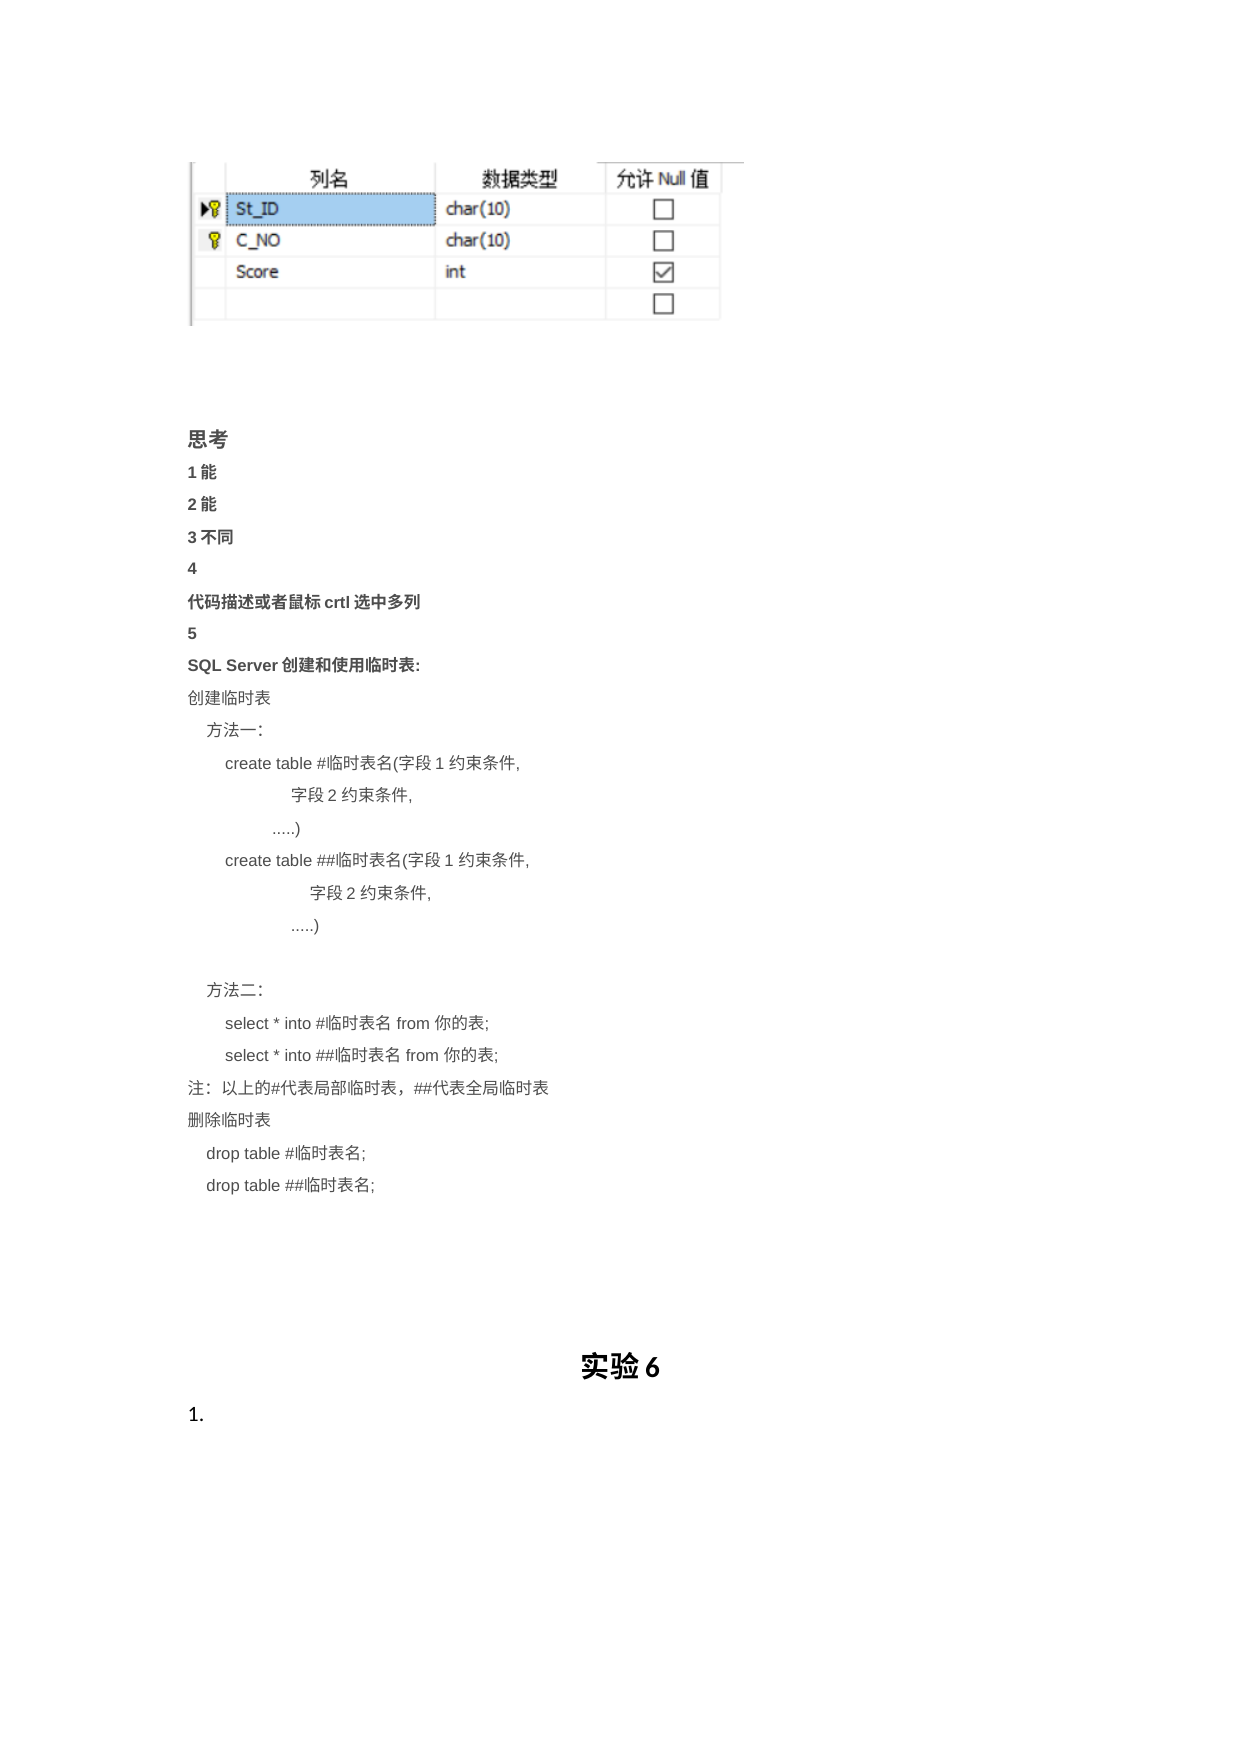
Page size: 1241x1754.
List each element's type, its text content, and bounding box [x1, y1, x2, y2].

text 1. [187, 1397, 1053, 1429]
text 实验6 [187, 1332, 1053, 1397]
text 4 [187, 552, 1053, 584]
text 1能 [187, 454, 1053, 487]
text 3不同 [187, 519, 1053, 552]
text SQL Server创建和使用临时表: 创建临时表 方法一： create table #临时表名(字段1 约束条件, 字段2 约束条件, .....) create table ##临时表名(字段1 约束条件, 字段2 约束条件, .....) 方法二： select * into #临时表名 from 你的表; select * into ##临时表名 from 你的表; 注：以上的#代表局部临时表，##代表全局临时表 删除临时表 drop table #临时表名; drop table ##临时表名; [187, 649, 1053, 1202]
text 2能 [187, 487, 1053, 519]
text 代码描述或者鼠标crtl选中多列 [187, 584, 1053, 617]
text 思考 [187, 422, 1053, 454]
text 5 [187, 617, 1053, 649]
picture [187, 162, 744, 326]
